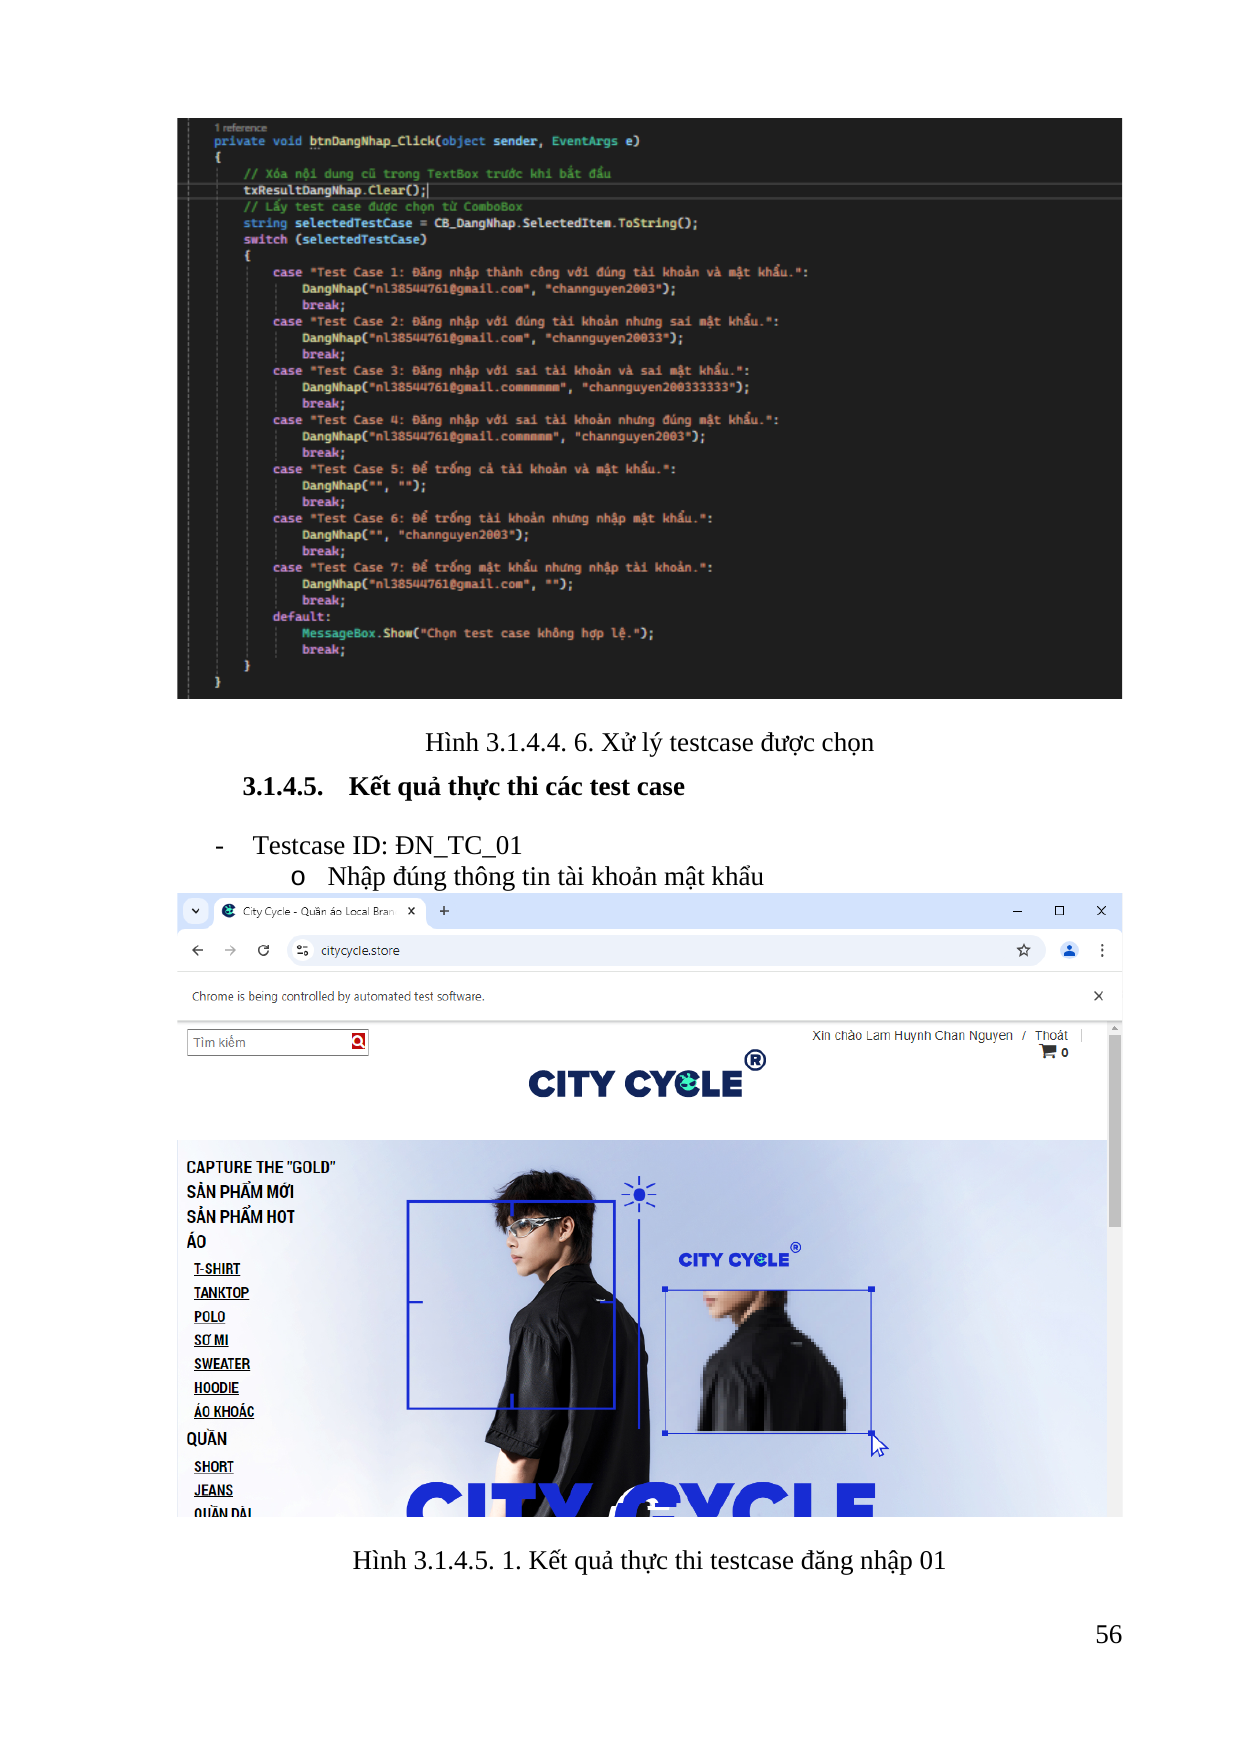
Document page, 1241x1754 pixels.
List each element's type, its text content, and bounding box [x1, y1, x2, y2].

text Hình 3.1.4.5. 1. Kết quả thực thi testcase đăng nhập 01 [177, 1544, 1122, 1576]
list Testcase ID: ĐN_TC_01 [215, 829, 1122, 860]
picture [177, 118, 1123, 699]
list Nhập đúng thông tin tài khoản mật khẩu [290, 860, 1122, 893]
text Hình 3.1.4.4. 6. Xử lý testcase được chọn [177, 726, 1122, 758]
picture [177, 893, 1123, 1517]
subtitle Kết quả thực thi các test case [242, 770, 1122, 801]
